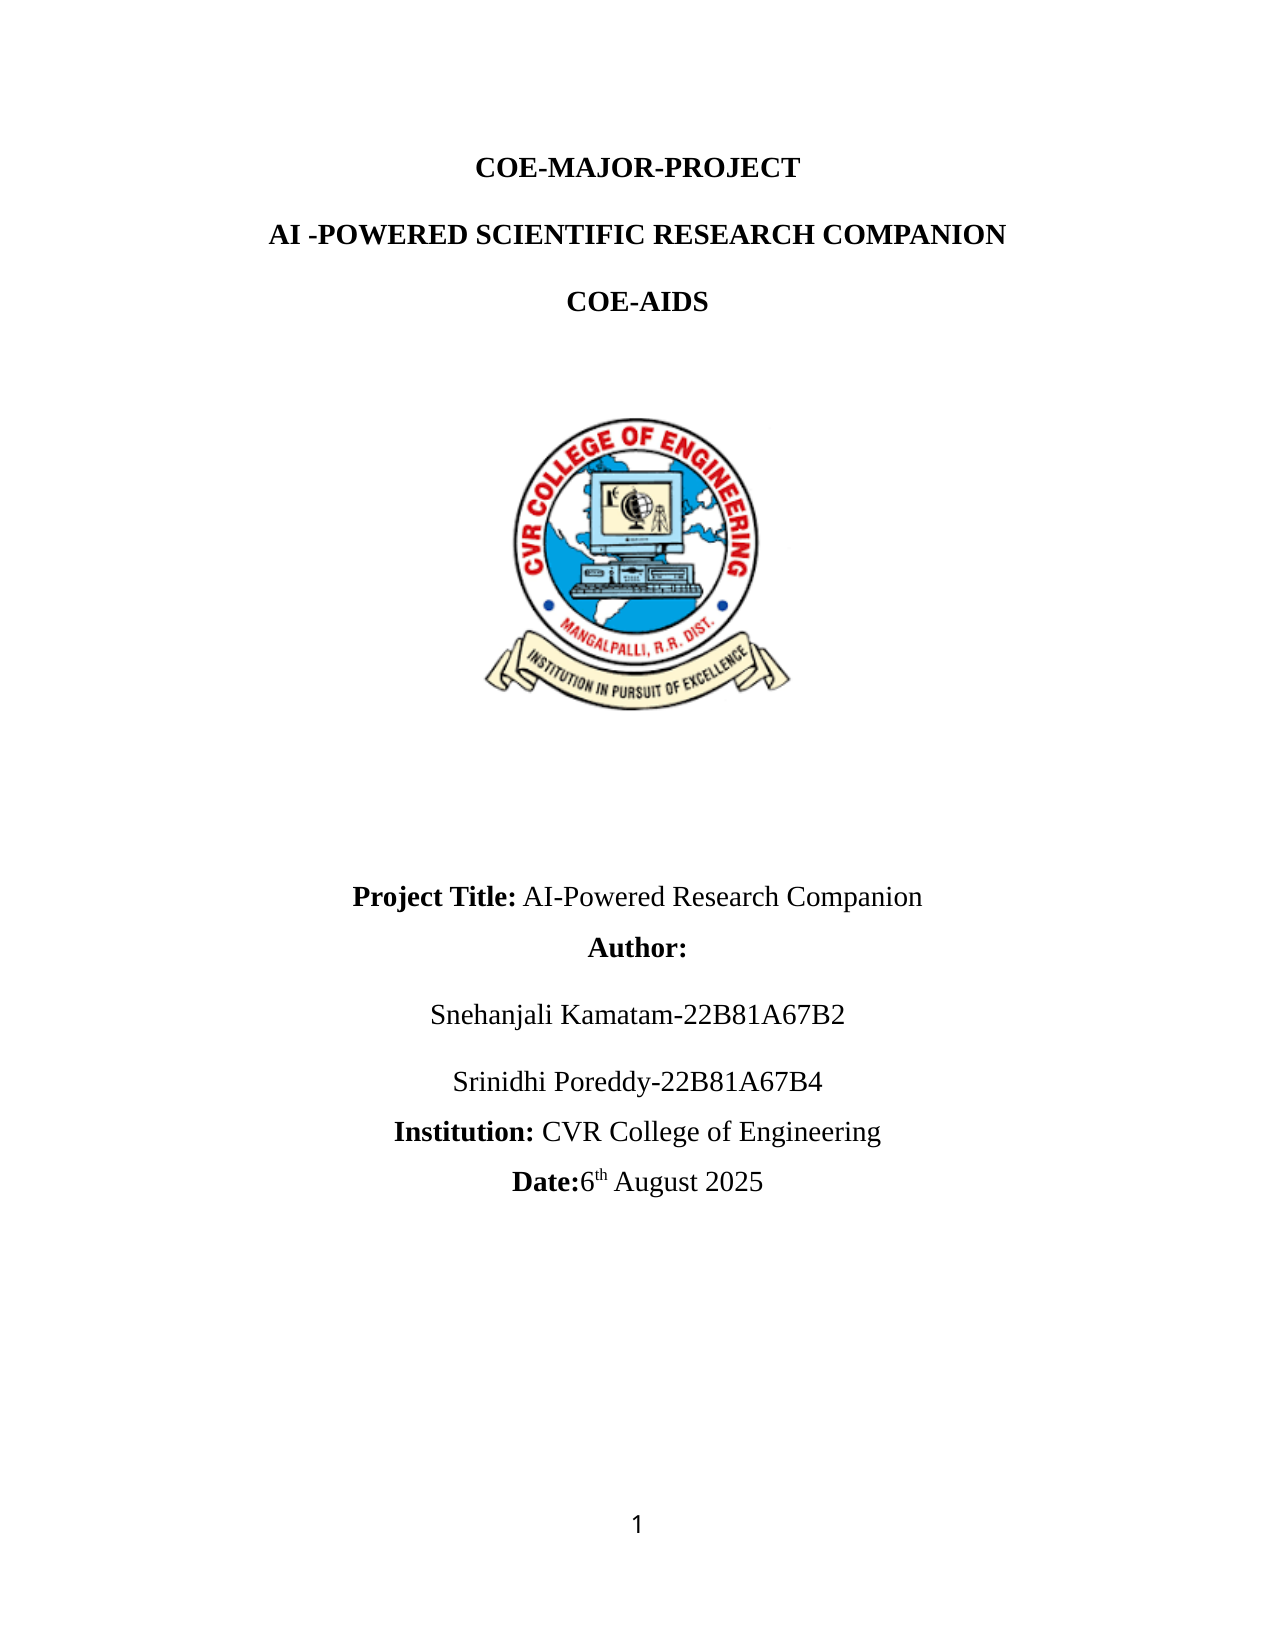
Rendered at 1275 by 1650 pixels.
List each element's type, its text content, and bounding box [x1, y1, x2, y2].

text Snehanjali Kamatam-22B81A67B2 [150, 997, 1125, 1030]
text Srinidhi Poreddy-22B81A67B4 Institution: CVR College of Engineering Date:6th August 2025 [150, 1064, 1125, 1198]
text Project Title: AI-Powered Research Companion Author: [150, 879, 1125, 963]
text COE-AIDS [150, 284, 1125, 317]
picture [481, 417, 794, 712]
text AI -POWERED SCIENTIFIC RESEARCH COMPANION [150, 217, 1125, 251]
text COE-MAJOR-PROJECT [150, 150, 1125, 183]
